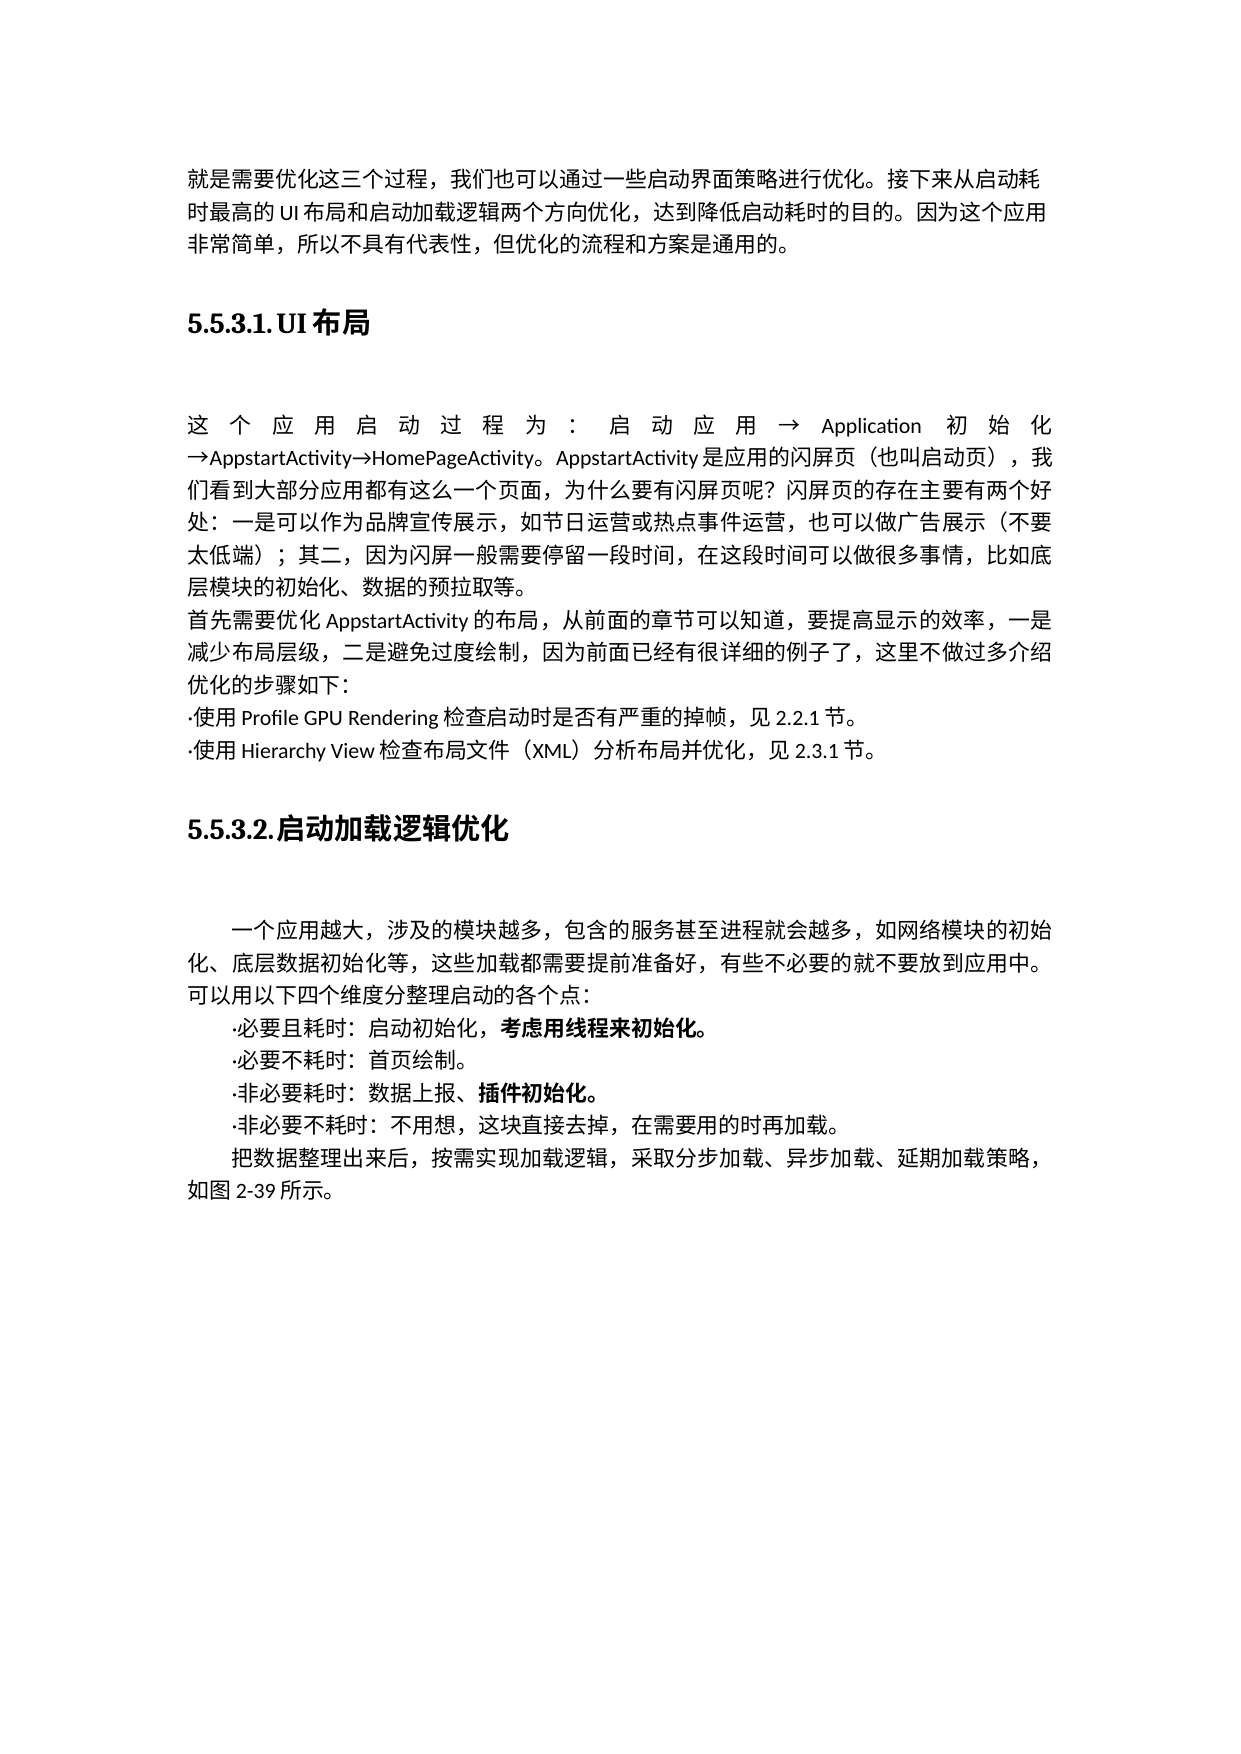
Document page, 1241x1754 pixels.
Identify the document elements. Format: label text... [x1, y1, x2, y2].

text ·必要不耗时：首页绘制。 [187, 1043, 1053, 1076]
subtitle 启动加载逻辑优化 [187, 794, 1053, 859]
text 把数据整理出来后，按需实现加载逻辑，采取分步加载、异步加载、延期加载策略，如图2-39所示。 [187, 1141, 1053, 1206]
text ·非必要不耗时：不用想，这块直接去掉，在需要用的时再加载。 [187, 1108, 1053, 1141]
text ·非必要耗时：数据上报、插件初始化。 [187, 1076, 1053, 1108]
text 一个应用越大，涉及的模块越多，包含的服务甚至进程就会越多，如网络模块的初始化、底层数据初始化等，这些加载都需要提前准备好，有些不必要的就不要放到应用中。可以用以下四个维度分整理启动的各个点： [187, 913, 1053, 1011]
text 这个应用启动过程为：启动应用→Application初始化→AppstartActivity→HomePageActivity。AppstartActivity是应用的闪屏页（也叫启动页），我们看到大部分应用都有这么一个页面，为什么要有闪屏页呢？闪屏页的存在主要有两个好处：一是可以作为品牌宣传展示，如节日运营或热点事件运营，也可以做广告展示（不要太低端）；其二，因为闪屏一般需要停留一段时间，在这段时间可以做很多事情，比如底层模块的初始化、数据的预拉取等。 [187, 407, 1053, 602]
text ·使用Hierarchy View检查布局文件（XML）分析布局并优化，见2.3.1节。 [187, 732, 1053, 765]
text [187, 162, 1053, 259]
text ·必要且耗时：启动初始化，考虑用线程来初始化。 [187, 1011, 1053, 1043]
text 首先需要优化AppstartActivity的布局，从前面的章节可以知道，要提高显示的效率，一是减少布局层级，二是避免过度绘制，因为前面已经有很详细的例子了，这里不做过多介绍，优化的步骤如下： [187, 602, 1053, 700]
text ·使用Profile GPU Rendering检查启动时是否有严重的掉帧，见2.2.1节。 [187, 700, 1053, 732]
subtitle UI布局 [187, 289, 1053, 354]
